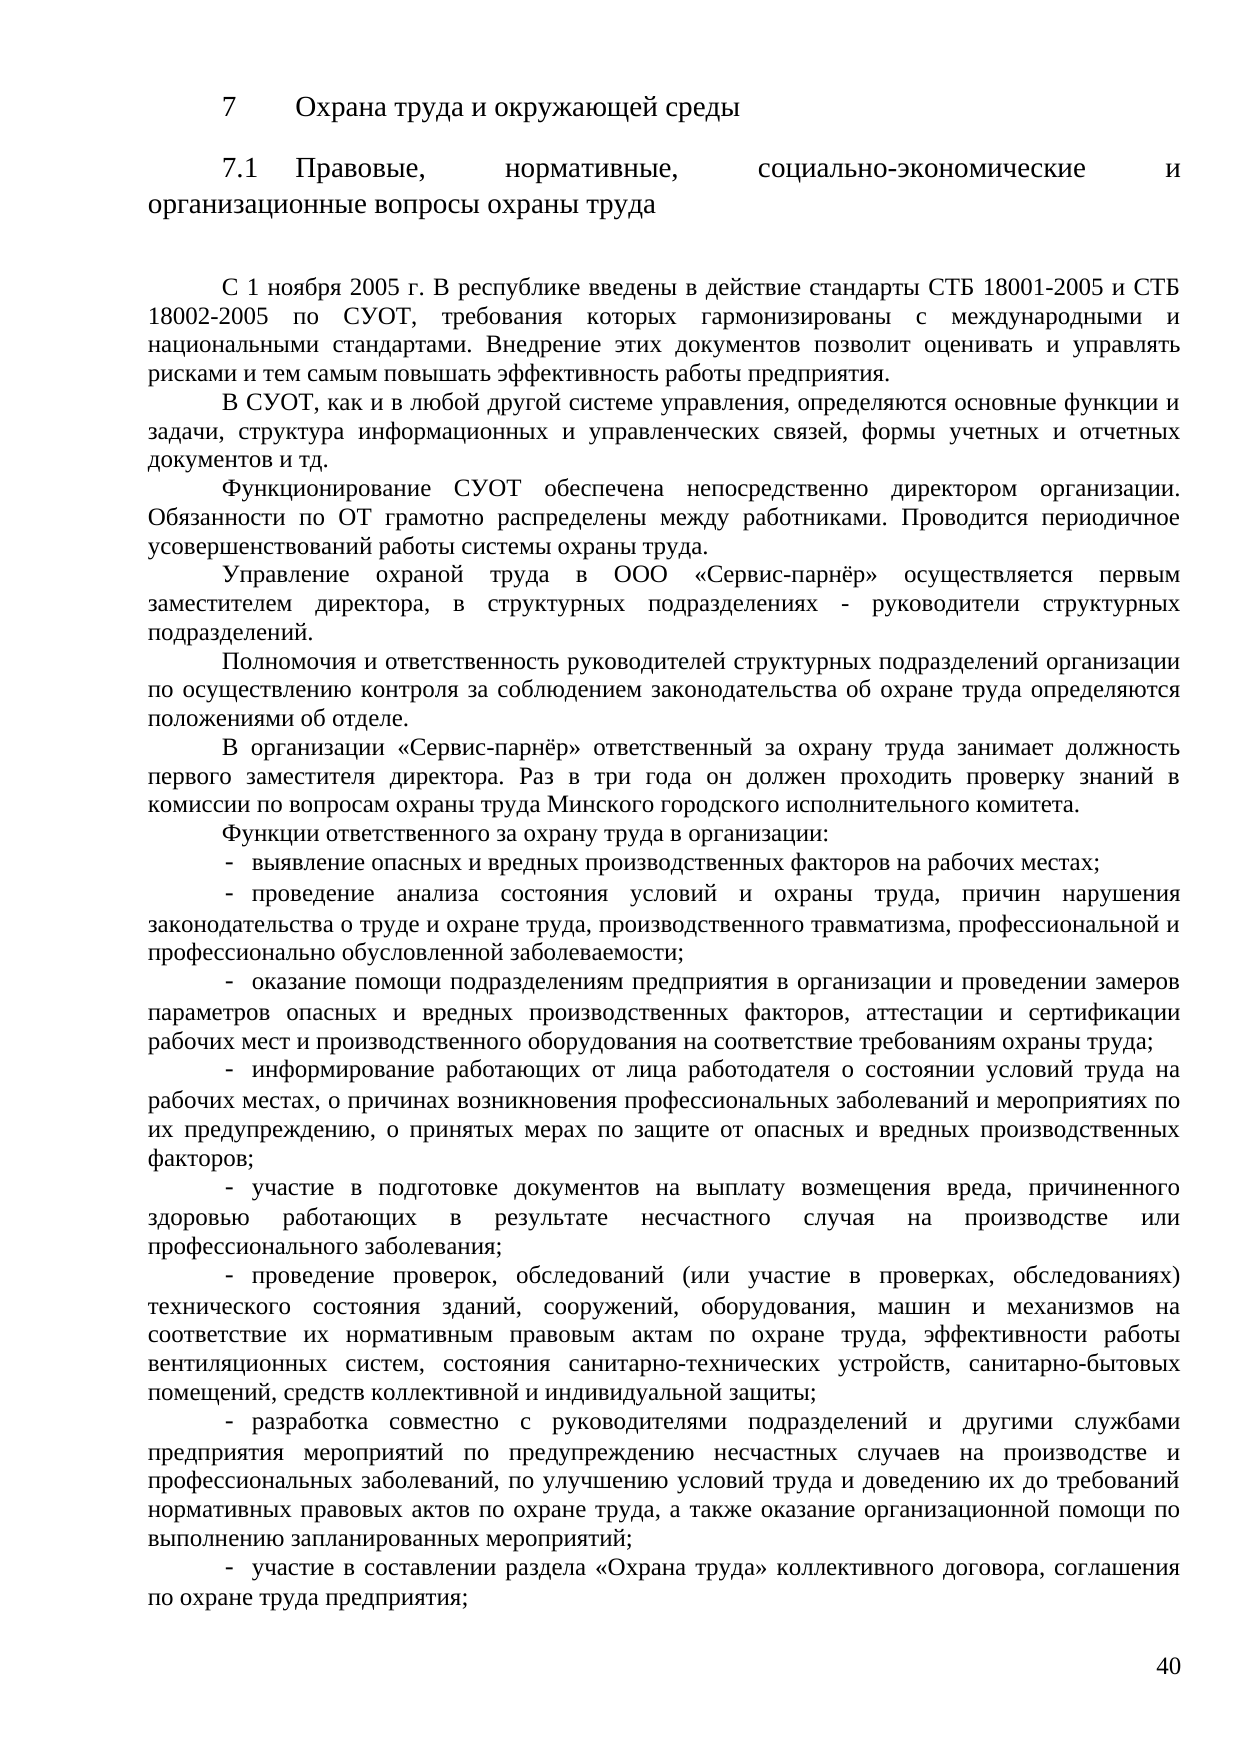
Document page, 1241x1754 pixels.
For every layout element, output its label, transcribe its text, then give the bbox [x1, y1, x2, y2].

subtitle Правовые, нормативные, социально-экономические и организационные вопросы охраны труда [148, 150, 1181, 219]
list проведение проверок, обследований (или участие в проверках, обследованиях) технического состояния зданий, сооружений, оборудования, машин и механизмов на соответствие их нормативным правовым актам по охране труда, эффективности работы вентиляционных систем, состояния санитарно-технических устройств, санитарно-бытовых помещений, средств коллективной и индивидуальной защиты; [148, 1260, 1181, 1406]
list участие в подготовке документов на выплату возмещения вреда, причиненного здоровью работающих в результате несчастного случая на производстве или профессионального заболевания; [148, 1172, 1181, 1260]
text В СУОТ, как и в любой другой системе управления, определяются основные функции и задачи, структура информационных и управленческих связей, формы учетных и отчетных документов и тд. [148, 387, 1181, 473]
text С 1 ноября 2005 г. В республике введены в действие стандарты СТБ 18001-2005 и СТБ 18002-2005 по СУОТ, требования которых гармонизированы с международными и национальными стандартами. Внедрение этих документов позволит оценивать и управлять рисками и тем самым повышать эффективность работы предприятия. [148, 272, 1181, 387]
text Функционирование СУОТ обеспечена непосредственно директором организации. Обязанности по ОТ грамотно распределены между работниками. Проводится периодичное усовершенствований работы системы охраны труда. [148, 473, 1181, 559]
text В организации «Сервис-парнёр» ответственный за охрану труда занимает должность первого заместителя директора. Раз в три года он должен проходить проверку знаний в комиссии по вопросам охраны труда Минского городского исполнительного комитета. [148, 732, 1181, 818]
list участие в составлении раздела «Охрана труда» коллективного договора, соглашения по охране труда предприятия; [148, 1552, 1181, 1611]
text Управление охраной труда в ООО «Сервис-парнёр» осуществляется первым заместителем директора, в структурных подразделениях - руководители структурных подразделений. [148, 559, 1181, 646]
text Полномочия и ответственность руководителей структурных подразделений организации по осуществлению контроля за соблюдением законодательства об охране труда определяются положениями об отделе. [148, 646, 1181, 732]
list выявление опасных и вредных производственных факторов на рабочих местах; [148, 847, 1181, 878]
list оказание помощи подразделениям предприятия в организации и проведении замеров параметров опасных и вредных производственных факторов, аттестации и сертификации рабочих мест и производственного оборудования на соответствие требованиям охраны труда; [148, 966, 1181, 1054]
text Функции ответственного за охрану труда в организации: [148, 818, 1181, 847]
list разработка совместно с руководителями подразделений и другими службами предприятия мероприятий по предупреждению несчастных случаев на производстве и профессиональных заболеваний, по улучшению условий труда и доведению их до требований нормативных правовых актов по охране труда, а также оказание организационной помощи по выполнению запланированных мероприятий; [148, 1406, 1181, 1552]
list проведение анализа состояния условий и охраны труда, причин нарушения законодательства о труде и охране труда, производственного травматизма, профессиональной и профессионально обусловленной заболеваемости; [148, 878, 1181, 966]
list информирование работающих от лица работодателя о состоянии условий труда на рабочих местах, о причинах возникновения профессиональных заболеваний и мероприятиях по их предупреждению, о принятых мерах по защите от опасных и вредных производственных факторов; [148, 1054, 1181, 1172]
subtitle Охрана труда и окружающей среды [148, 89, 1181, 122]
